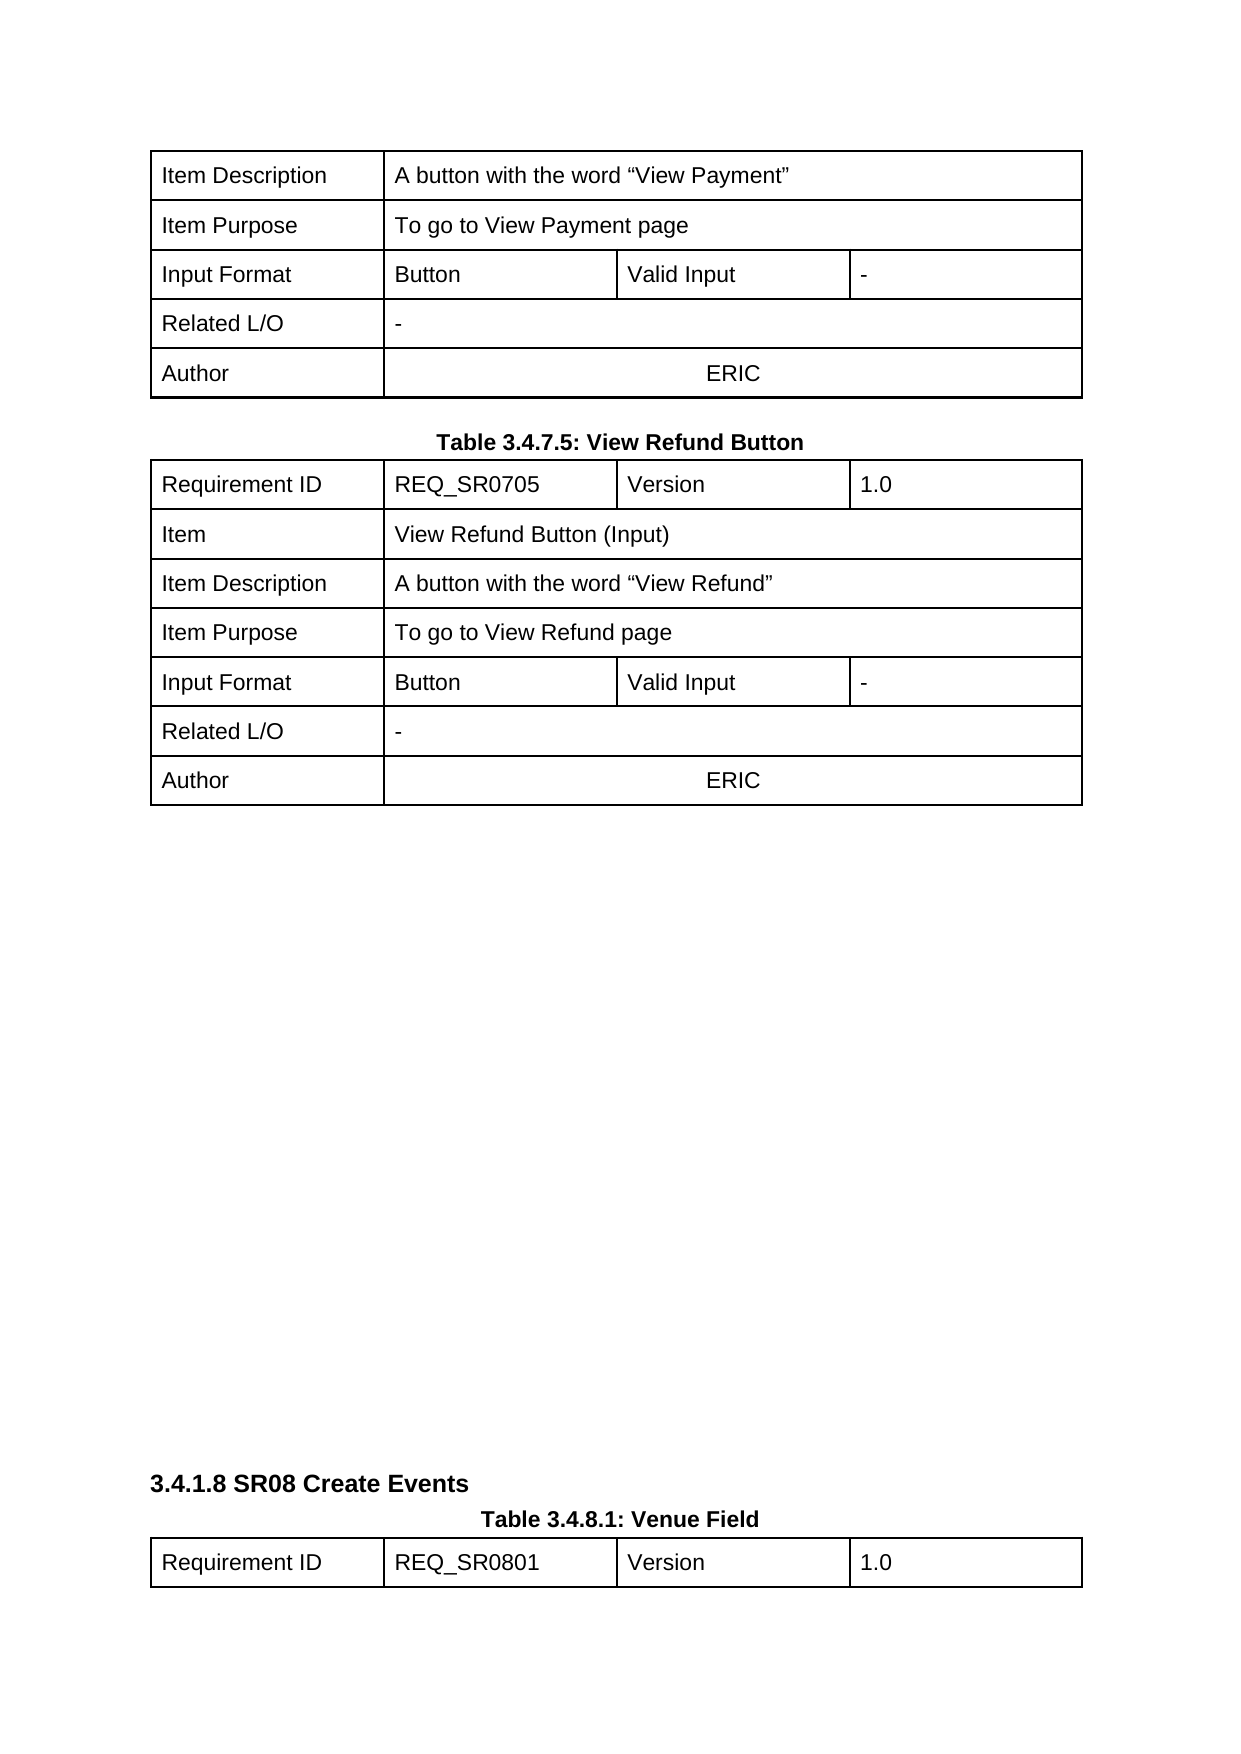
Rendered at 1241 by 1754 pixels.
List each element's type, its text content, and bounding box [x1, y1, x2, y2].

table_header Version [618, 461, 849, 508]
table_cell ERIC [385, 349, 1081, 396]
table_cell Item Description [152, 560, 383, 607]
table_cell ERIC [385, 757, 1081, 804]
table_header 1.0 [851, 461, 1081, 508]
table_cell A button with the word “View Payment” [385, 152, 1081, 199]
table_header Requirement ID [152, 461, 383, 508]
table_cell Valid Input [618, 251, 849, 298]
subtitle 3.4.1.8 SR08 Create Events [150, 1469, 1090, 1498]
table_cell Related L/O [152, 300, 383, 347]
table_cell Author [152, 349, 383, 396]
table_cell - [385, 707, 1081, 754]
table_cell Button [385, 251, 616, 298]
table_cell Button [385, 658, 616, 705]
table_cell Item [152, 510, 383, 557]
table_cell Input Format [152, 251, 383, 298]
text Table 3.4.8.1: Venue Field [150, 1506, 1090, 1533]
table_cell Related L/O [152, 707, 383, 754]
table_cell Valid Input [618, 658, 849, 705]
table_cell Author [152, 757, 383, 804]
table_cell To go to View Payment page [385, 201, 1081, 248]
table_cell A button with the word “View Refund” [385, 560, 1081, 607]
table_cell - [851, 251, 1081, 298]
table_cell Input Format [152, 658, 383, 705]
text Table 3.4.7.5: View Refund Button [150, 429, 1090, 455]
table_cell Item Description [152, 152, 383, 199]
table_header REQ_SR0801 [385, 1539, 616, 1586]
table_cell - [851, 658, 1081, 705]
table_header 1.0 [851, 1539, 1081, 1586]
table_cell Item Purpose [152, 201, 383, 248]
table_header REQ_SR0705 [385, 461, 616, 508]
table_cell View Refund Button (Input) [385, 510, 1081, 557]
table_cell - [385, 300, 1081, 347]
table_cell Item Purpose [152, 609, 383, 656]
table_cell To go to View Refund page [385, 609, 1081, 656]
table_header Requirement ID [152, 1539, 383, 1586]
table_header Version [618, 1539, 849, 1586]
